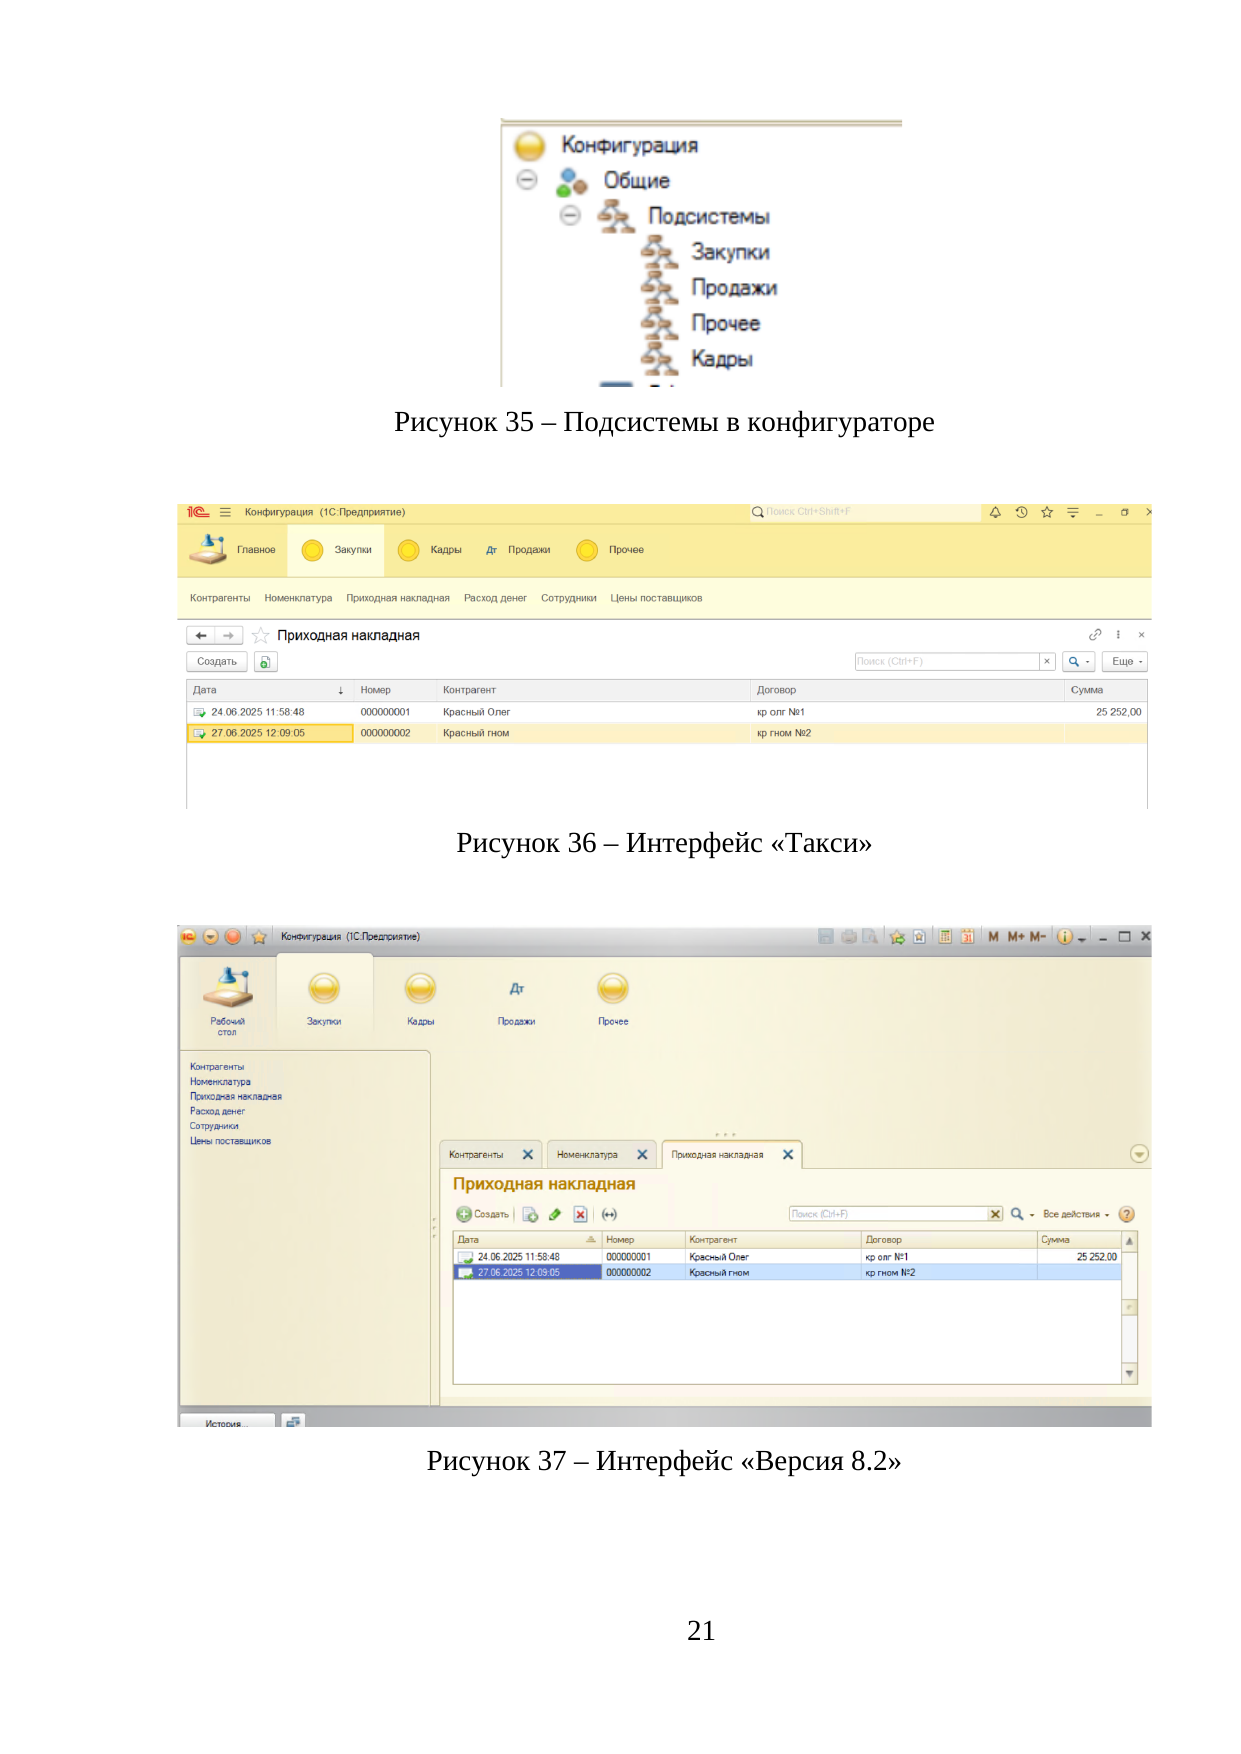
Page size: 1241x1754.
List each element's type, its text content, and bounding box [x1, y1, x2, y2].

picture [177, 504, 1152, 809]
picture [177, 925, 1152, 1427]
text Рисунок 36 – Интерфейс «Такси» [177, 825, 1152, 858]
text Рисунок 37 – Интерфейс «Версия 8.2» [177, 1443, 1152, 1477]
text Рисунок 35 – Подсистемы в конфигураторе [177, 404, 1152, 437]
picture [500, 118, 903, 387]
